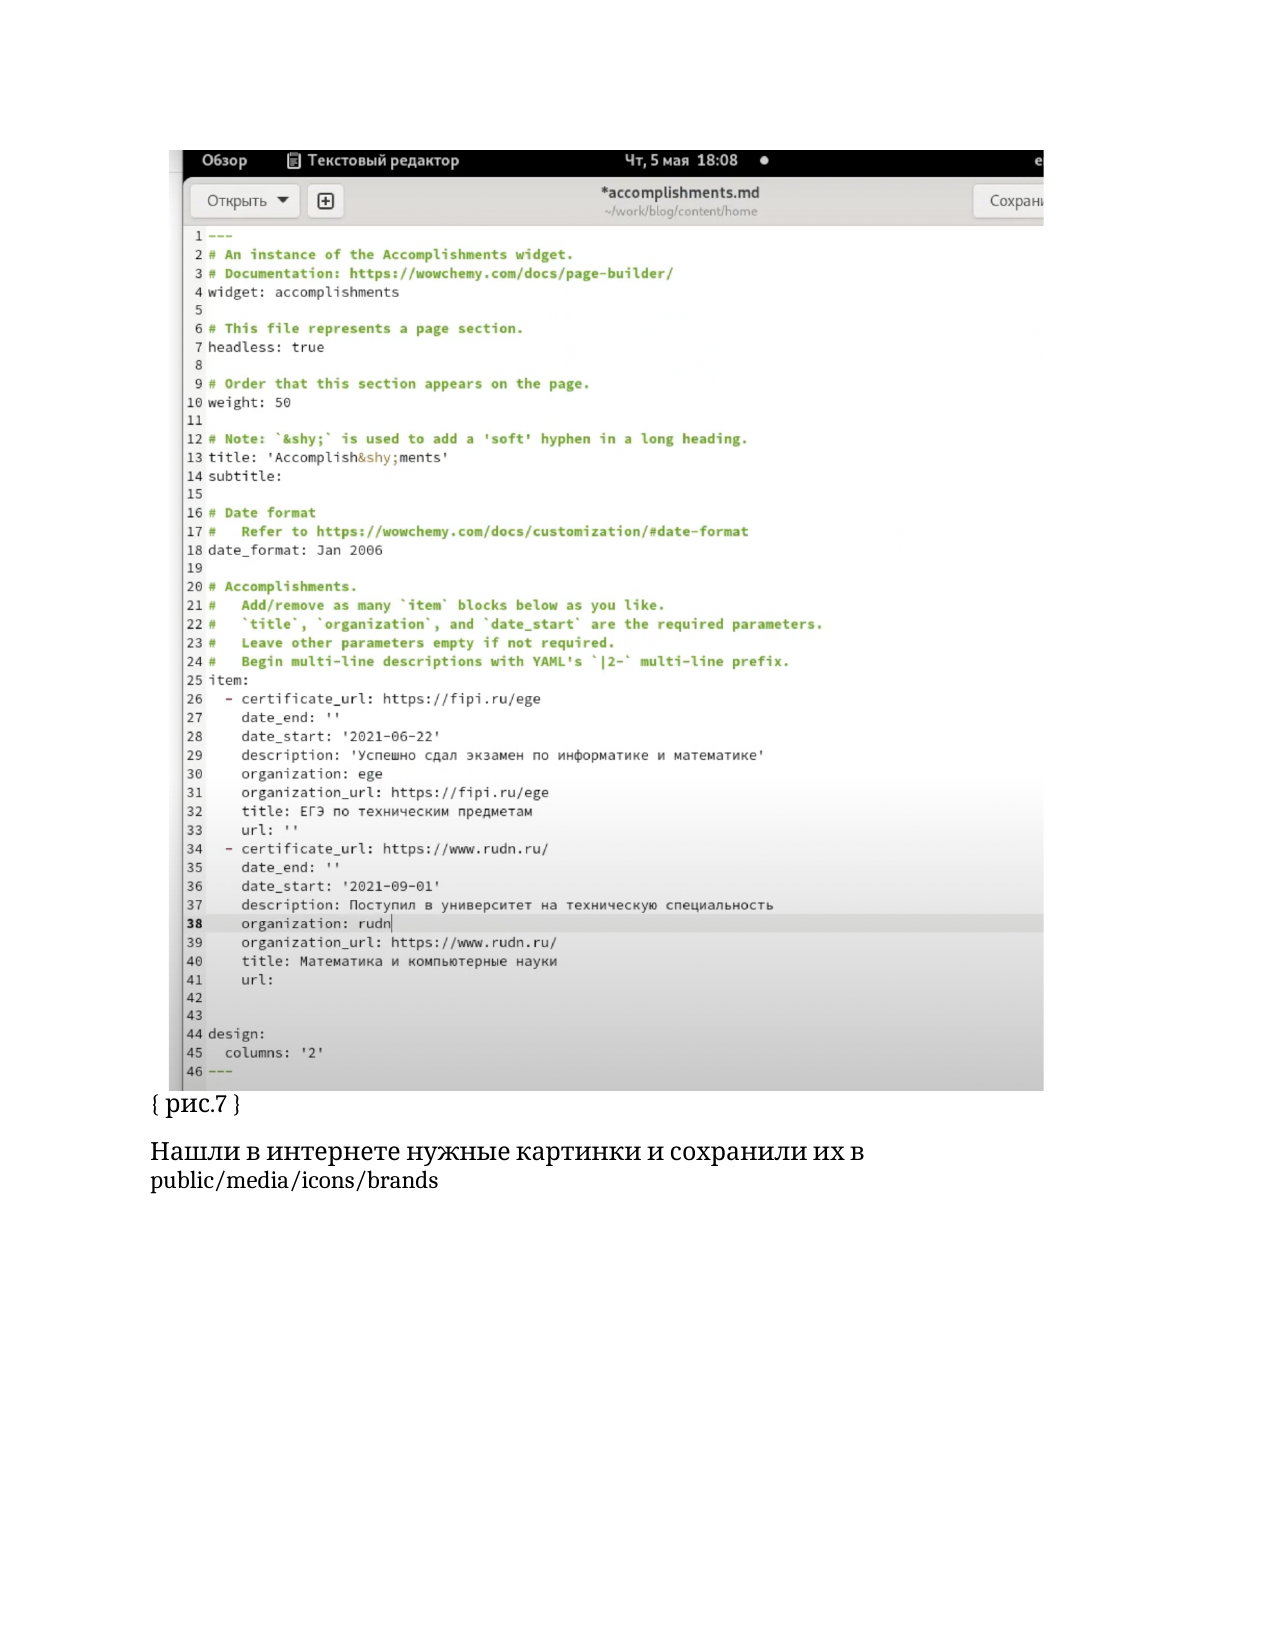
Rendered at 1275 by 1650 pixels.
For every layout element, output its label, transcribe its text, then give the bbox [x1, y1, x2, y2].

picture [168, 150, 1044, 1091]
text Нашли в интернете нужные картинки и сохранили их в public/media/icons/brands [150, 1138, 1125, 1195]
